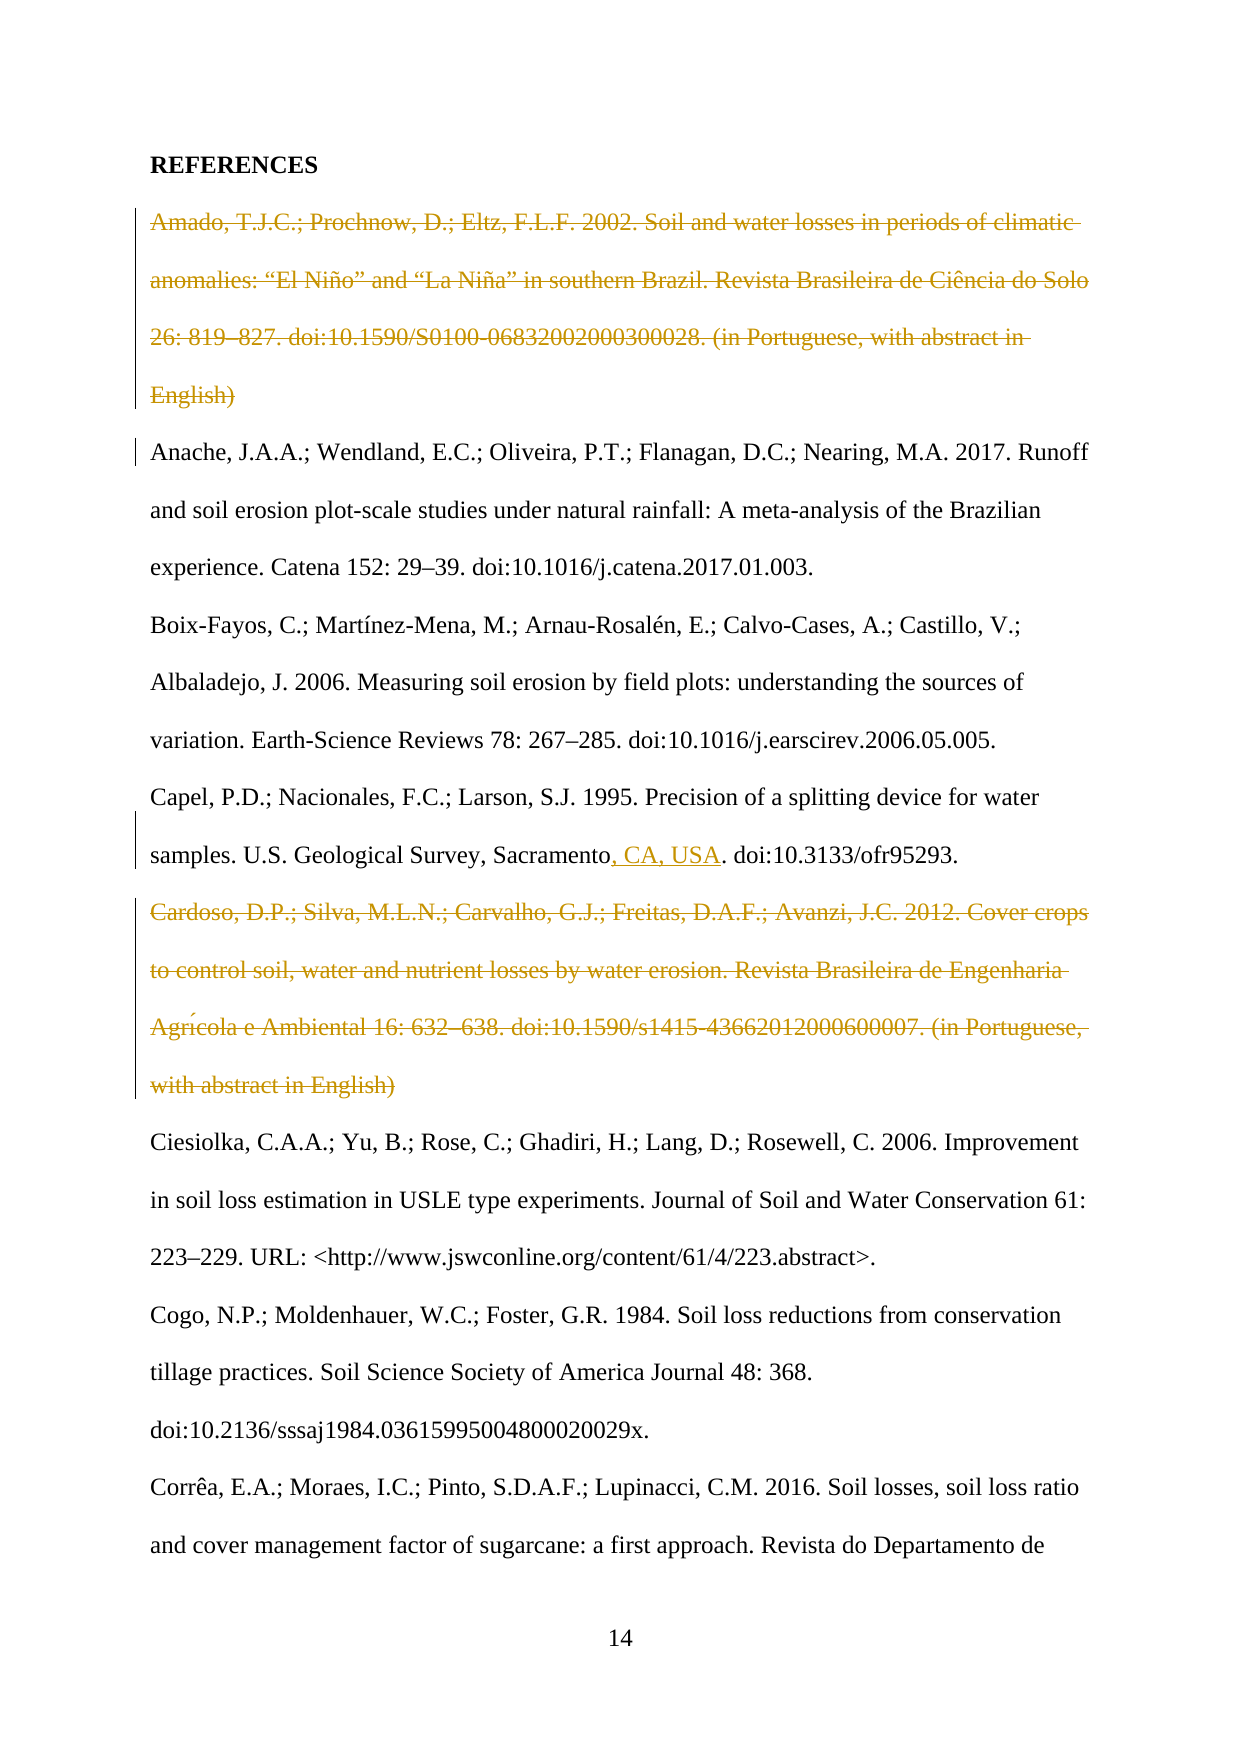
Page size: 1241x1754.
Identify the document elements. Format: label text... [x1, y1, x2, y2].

text Cogo, N.P.; Moldenhauer, W.C.; Foster, G.R. 1984. Soil loss reductions from conservation tillage practices. Soil Science Society of America Journal 48: 368. doi:10.2136/sssaj1984.03615995004800020029x. [150, 1300, 1090, 1444]
text Anache, J.A.A.; Wendland, E.C.; Oliveira, P.T.; Flanagan, D.C.; Nearing, M.A. 2017. Runoff and soil erosion plot-scale studies under natural rainfall: A meta-analysis of the Brazilian experience. Catena 152: 29–39. doi:10.1016/j.catena.2017.01.003. [150, 437, 1090, 581]
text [150, 1472, 1090, 1559]
text Boix-Fayos, C.; Martínez-Mena, M.; Arnau-Rosalén, E.; Calvo-Cases, A.; Castillo, V.; Albaladejo, J. 2006. Measuring soil erosion by field plots: understanding the sources of variation. Earth-Science Reviews 78: 267–285. doi:10.1016/j.earscirev.2006.05.005. [150, 610, 1090, 754]
subtitle REFERENCES [150, 150, 1090, 179]
text Capel, P.D.; Nacionales, F.C.; Larson, S.J. 1995. Precision of a splitting device for water samples. U.S. Geological Survey, Sacramento. doi:10.3133/ofr95293. [150, 782, 1090, 869]
text Ciesiolka, C.A.A.; Yu, B.; Rose, C.; Ghadiri, H.; Lang, D.; Rosewell, C. 2006. Improvement in soil loss estimation in USLE type experiments. Journal of Soil and Water Conservation 61: 223–229. URL: <http://www.jswconline.org/content/61/4/223.abstract>. [150, 1127, 1090, 1271]
